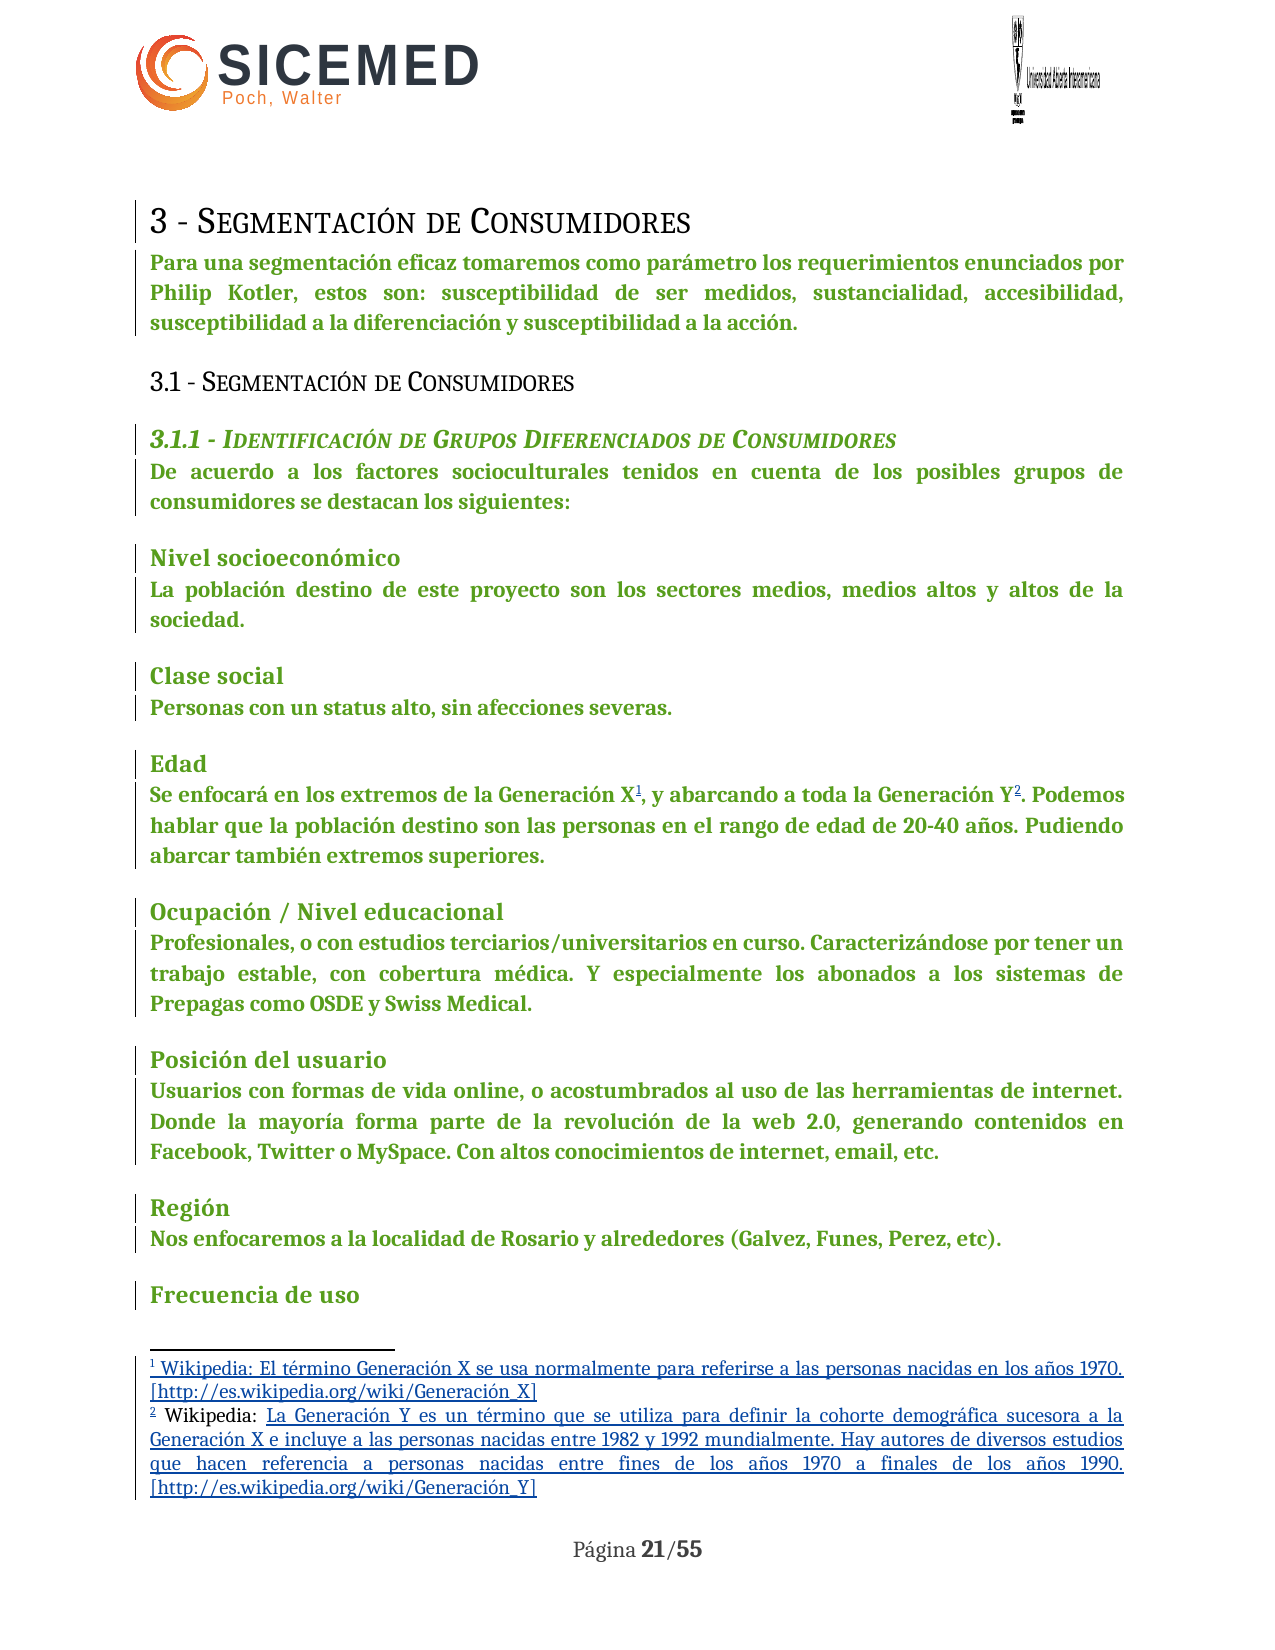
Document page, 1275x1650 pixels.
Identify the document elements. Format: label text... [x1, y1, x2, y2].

subtitle 3.1 - Segmentación de Consumidores [150, 365, 1125, 399]
text Para una segmentación eficaz tomaremos como parámetro los requerimientos enunciados por Philip Kotler, estos son: susceptibilidad de ser medidos, sustancialidad, accesibilidad, susceptibilidad a la diferenciación y susceptibilidad a la acción. [150, 249, 1125, 336]
subtitle 3.1.1 - Identificación de Grupos Diferenciados de Consumidores [150, 424, 1125, 455]
text Se enfocará en los extremos de la Generación X, y abarcando a toda la Generación Y. Podemos hablar que la población destino son las personas en el rango de edad de 20-40 años. Pudiendo abarcar también extremos superiores. [150, 782, 1125, 869]
text Profesionales, o con estudios terciarios/universitarios en curso. Caracterizándose por tener un trabajo estable, con cobertura médica. Y especialmente los abonados a los sistemas de Prepagas como OSDE y Swiss Medical. [150, 930, 1125, 1017]
subtitle Frecuencia de uso [150, 1281, 1125, 1310]
text Personas con un status alto, sin afecciones severas. [150, 694, 1125, 721]
text La población destino de este proyecto son los sectores medios, medios altos y altos de la sociedad. [150, 577, 1125, 633]
subtitle Región [150, 1194, 1125, 1223]
subtitle 3 - Segmentación de Consumidores [150, 200, 1125, 243]
subtitle Ocupación / Nivel educacional [150, 898, 1125, 927]
subtitle Nivel socioeconómico [150, 544, 1125, 573]
subtitle Posición del usuario [150, 1046, 1125, 1074]
text Nos enfocaremos a la localidad de Rosario y alrededores (Galvez, Funes, Perez, etc). [150, 1226, 1125, 1253]
text Usuarios con formas de vida online, o acostumbrados al uso de las herramientas de internet. Donde la mayoría forma parte de la revolución de la web 2.0, generando contenidos en Facebook, Twitter o MySpace. Con altos conocimientos de internet, email, etc. [150, 1078, 1125, 1165]
subtitle Edad [150, 750, 1125, 778]
text De acuerdo a los factores socioculturales tenidos en cuenta de los posibles grupos de consumidores se destacan los siguientes: [150, 459, 1125, 516]
subtitle Clase social [150, 662, 1125, 691]
